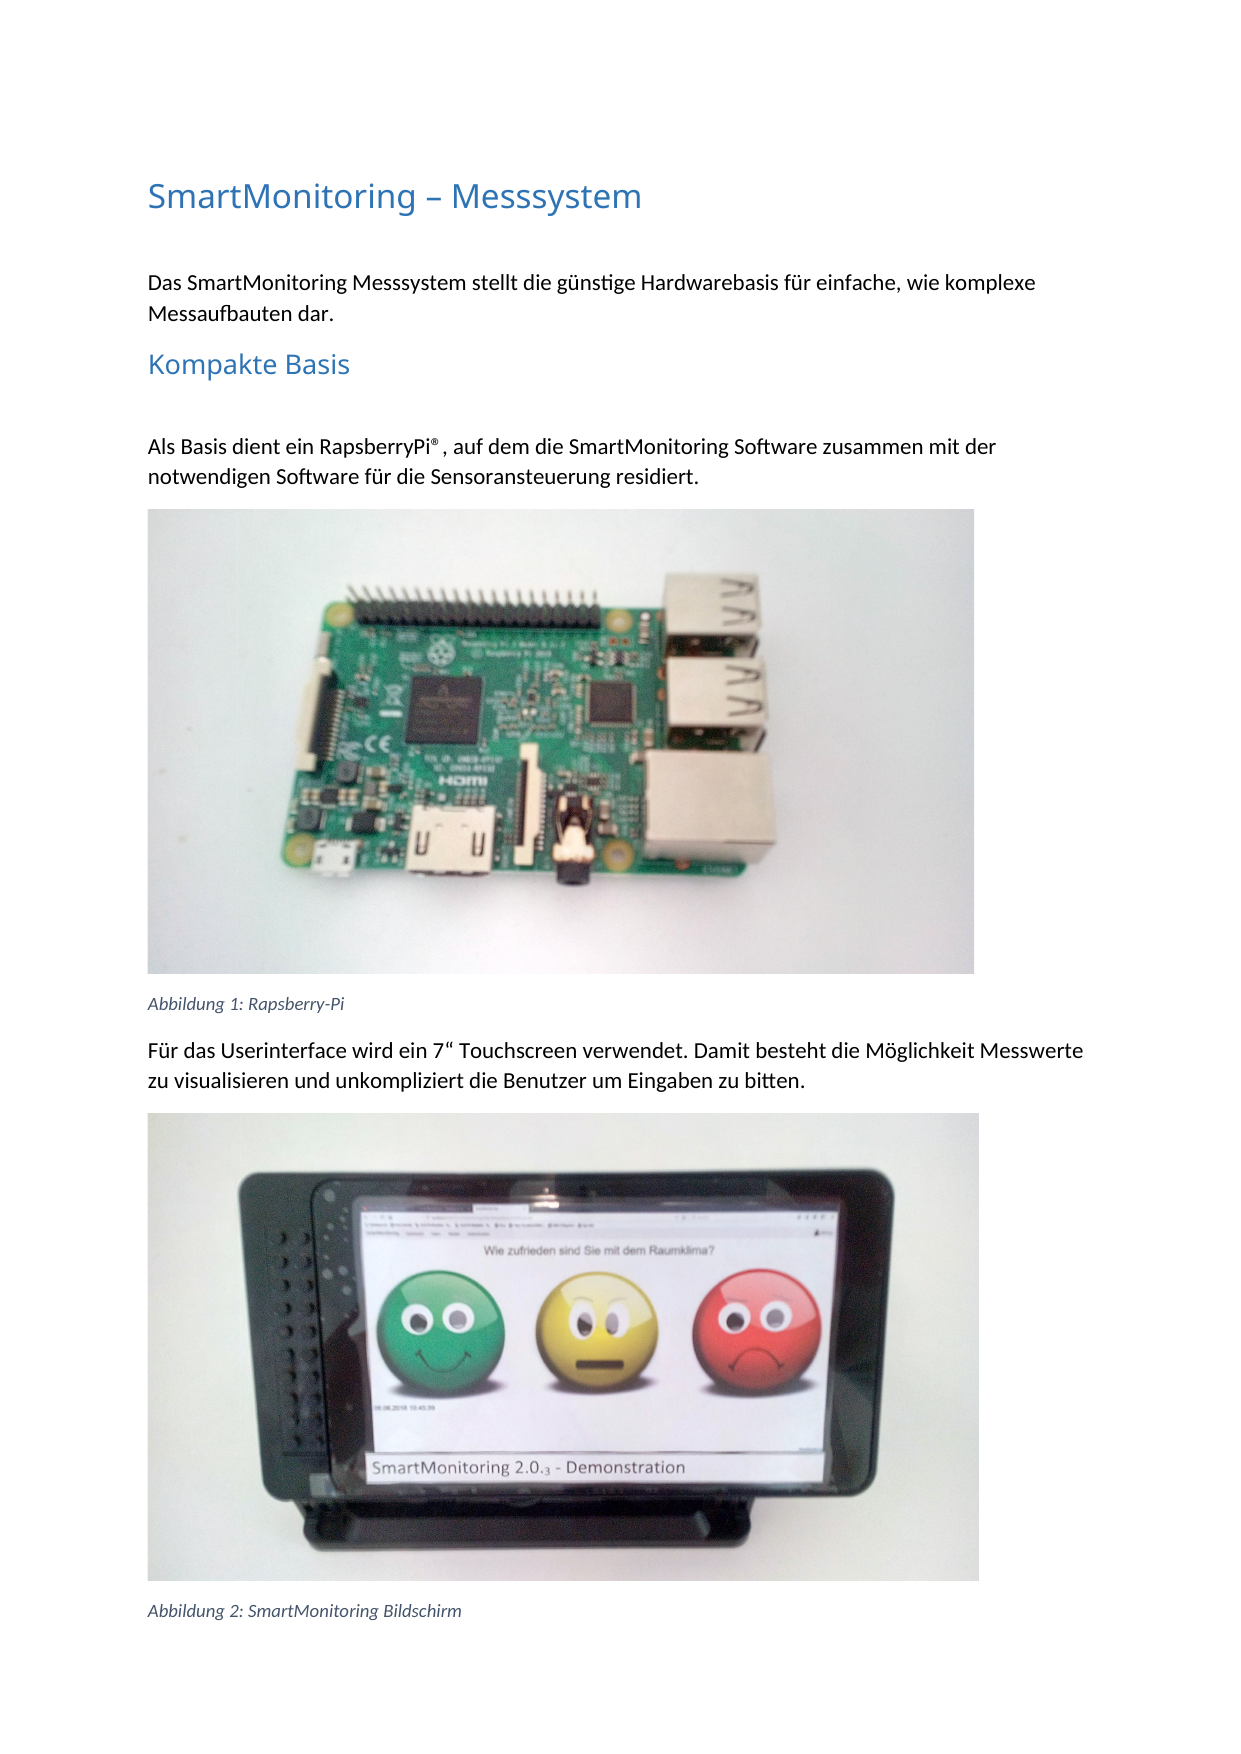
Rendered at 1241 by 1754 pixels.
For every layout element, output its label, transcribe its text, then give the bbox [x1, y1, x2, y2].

text Für das Userinterface wird ein 7“ Touchscreen verwendet. Damit besteht die Möglichkeit Messwerte zu visualisieren und unkompliziert die Benutzer um Eingaben zu bitten. [148, 1036, 1093, 1094]
text Als Basis dient ein RapsberryPi®, auf dem die SmartMonitoring Software zusammen mit der notwendigen Software für die Sensoransteuerung residiert. [148, 432, 1093, 490]
subtitle SmartMonitoring – Messsystem [148, 173, 1093, 218]
text Abbildung 1: Rapsberry-Pi [148, 993, 1093, 1016]
picture [147, 509, 975, 974]
text Abbildung 2: SmartMonitoring Bildschirm [148, 1599, 1093, 1622]
subtitle Kompakte Basis [148, 346, 1093, 382]
text Das SmartMonitoring Messsystem stellt die günstige Hardwarebasis für einfache, wie komplexe Messaufbauten dar. [148, 268, 1093, 327]
picture [147, 1113, 979, 1581]
